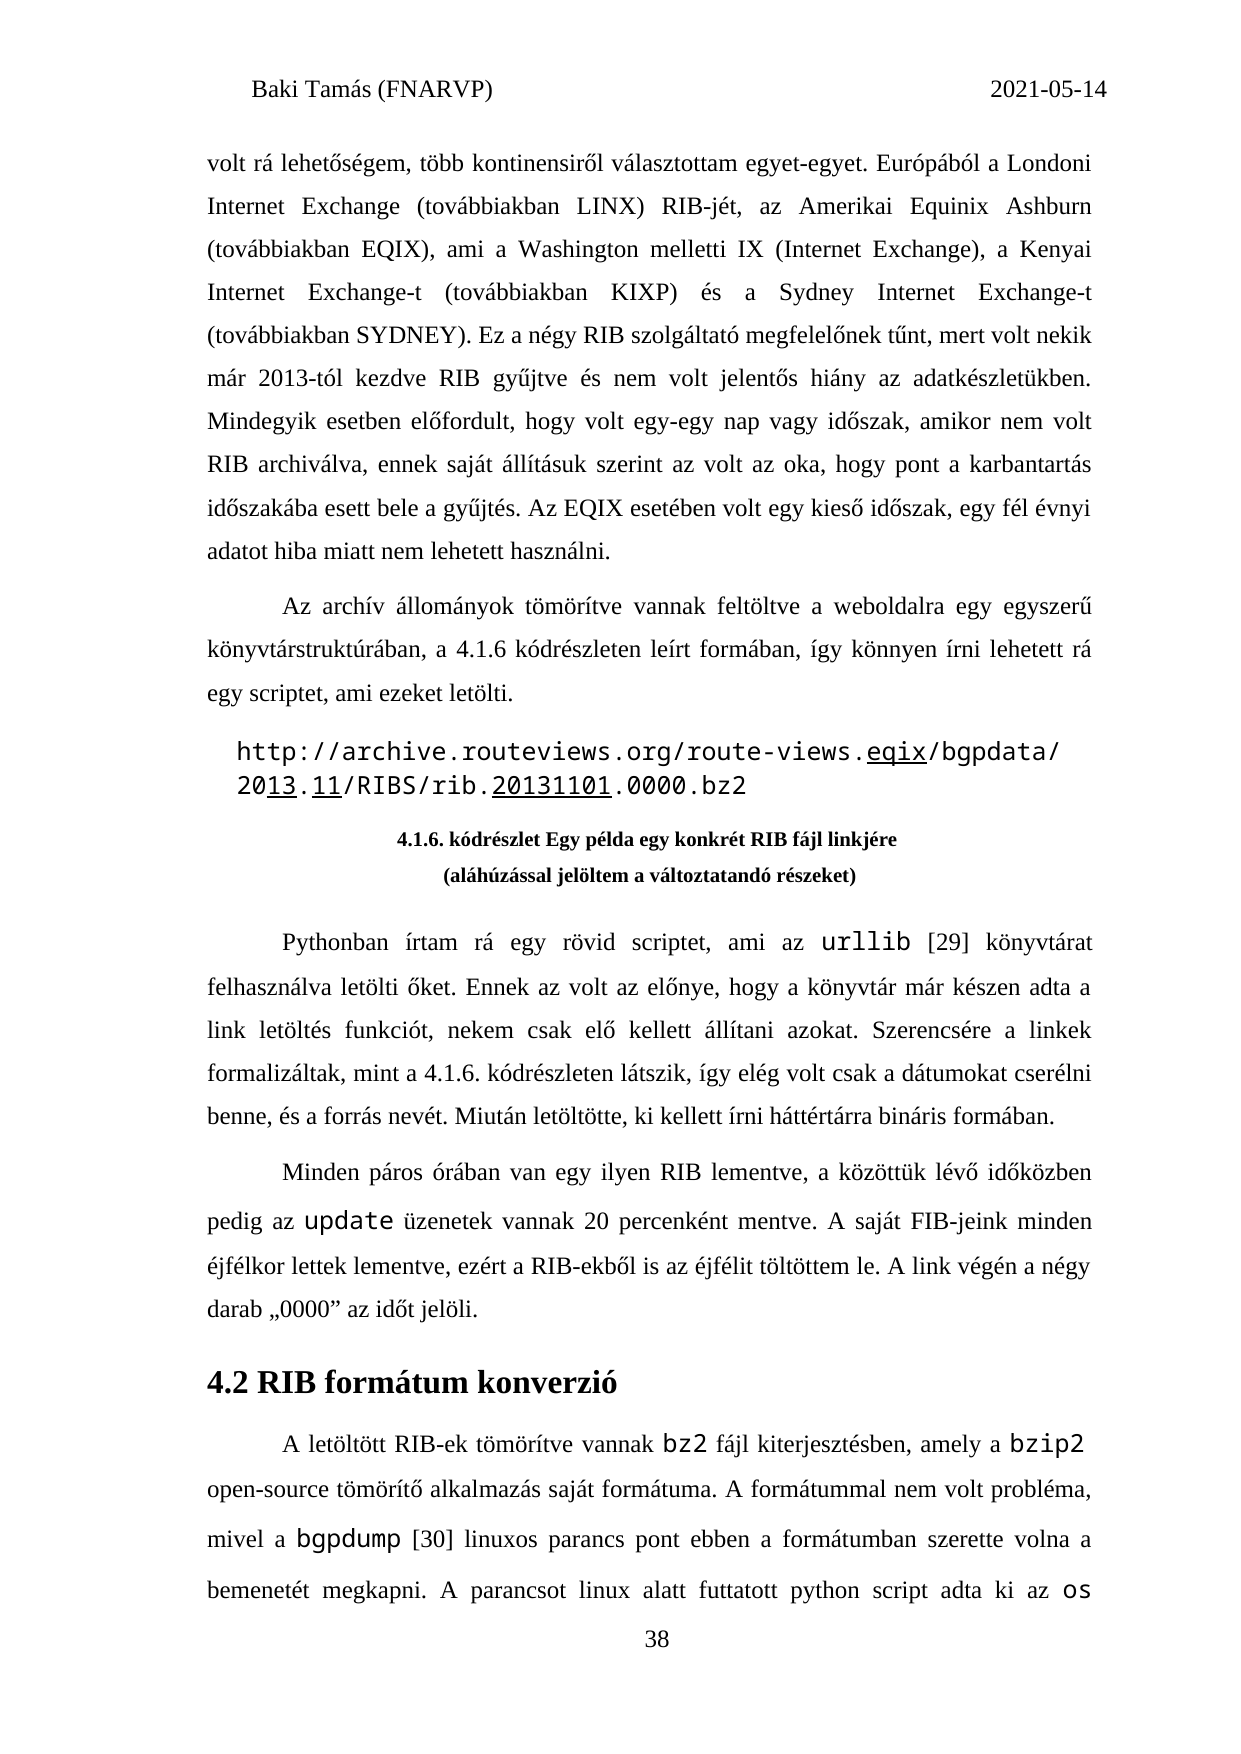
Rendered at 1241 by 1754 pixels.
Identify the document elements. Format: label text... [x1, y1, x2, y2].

text Minden páros órában van egy ilyen RIB lementve, a közöttük lévő időközben pedig az update üzenetek vannak 20 percenként mentve. A saját FIB-jeink minden éjfélkor lettek lementve, ezért a RIB-ekből is az éjfélit töltöttem le. A link végén a négy darab „0000” az időt jelöli. [207, 1157, 1092, 1323]
subtitle RIB formátum konverzió [207, 1362, 1092, 1401]
text http://archive.routeviews.org/route-views.eqix/bgpdata/2013.11/RIBS/rib.20131101.0000.bz2 [236, 733, 1092, 801]
text Pythonban írtam rá egy rövid scriptet, ami az urllib könyvtárat felhasználva letölti őket. Ennek az volt az előnye, hogy a könyvtár már készen adta a link letöltés funkciót, nekem csak elő kellett állítani azokat. Szerencsére a linkek formalizáltak, mint a 4.1.1. kódrészleten látszik, így elég volt csak a dátumokat cserélni benne, és a forrás nevét. Miután letöltötte, ki kellett írni háttértárra bináris formában. [207, 923, 1092, 1130]
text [207, 148, 1092, 564]
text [207, 1426, 1092, 1605]
